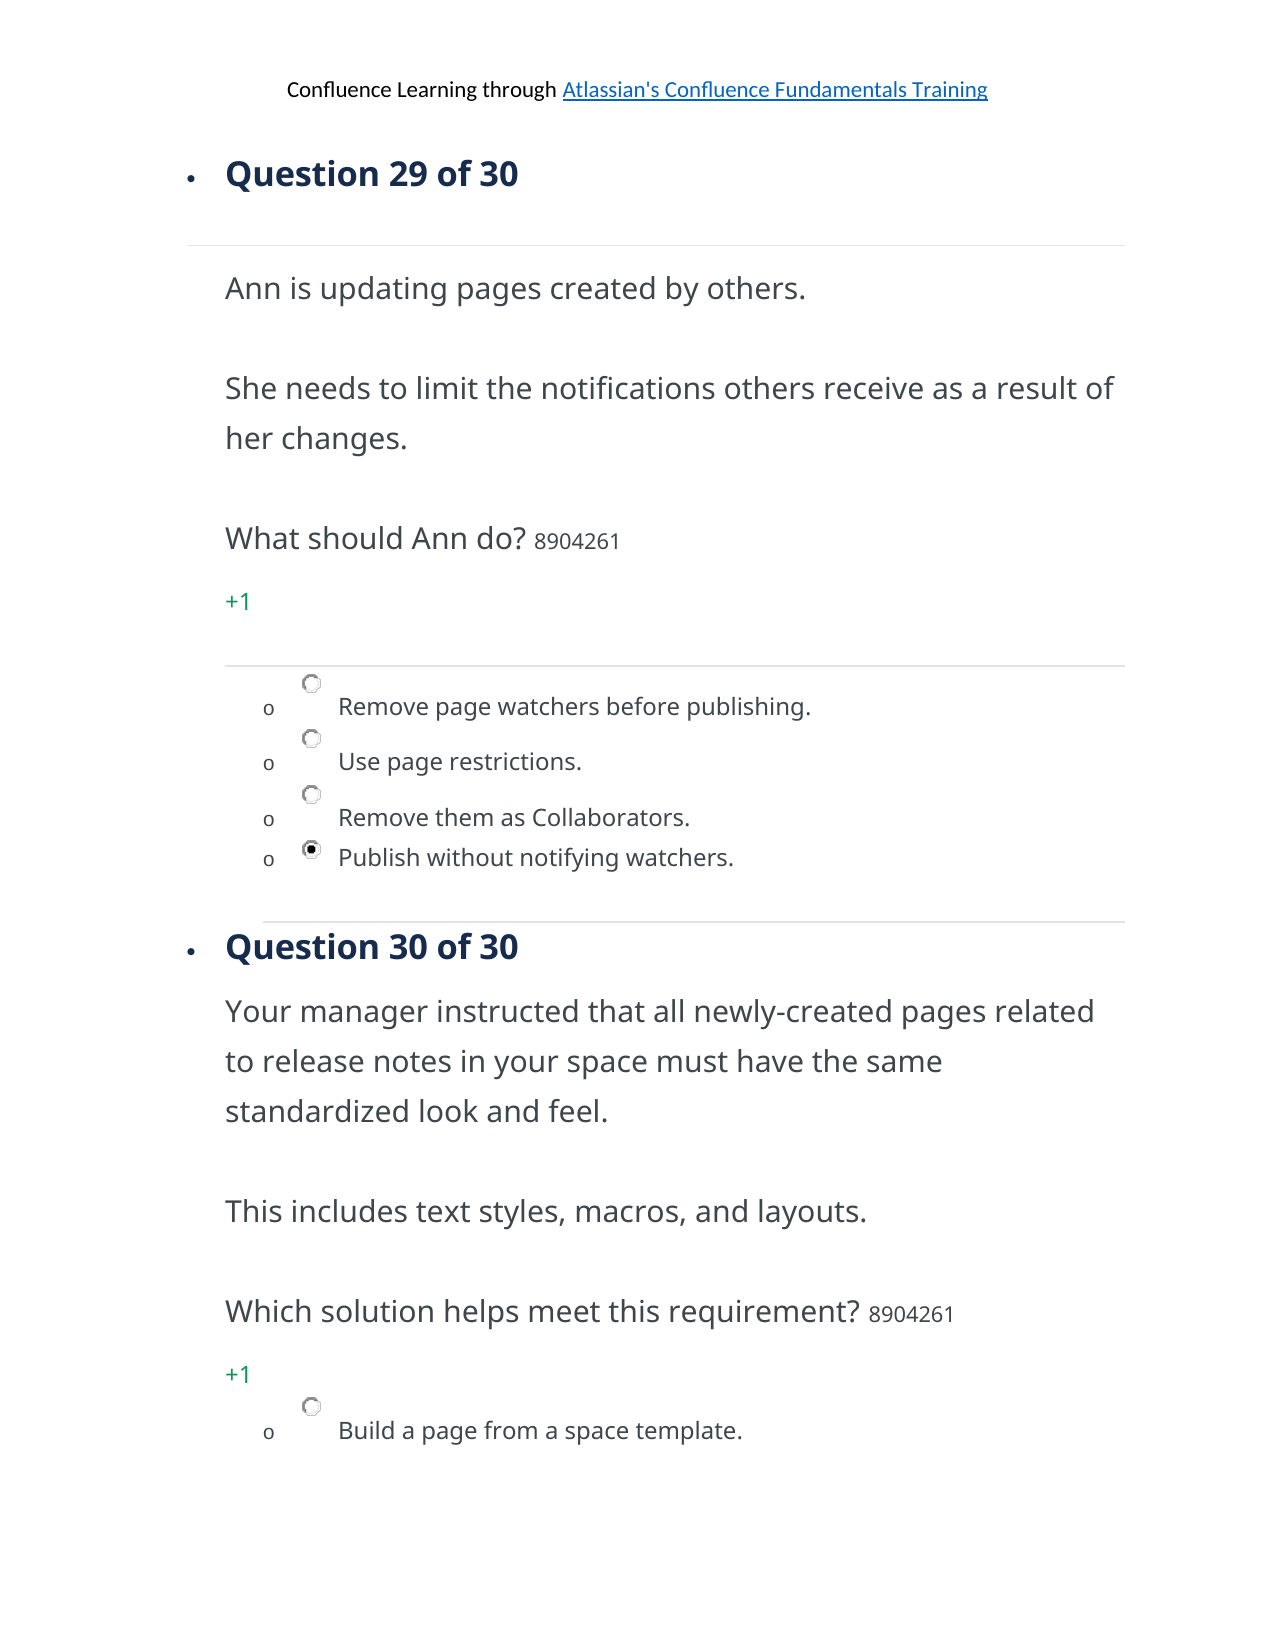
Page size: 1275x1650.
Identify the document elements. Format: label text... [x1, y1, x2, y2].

subtitle Question 30 of 30 [187, 923, 1125, 969]
list Remove them as Collaborators. [262, 778, 1125, 833]
list Publish without notifying watchers. [262, 833, 1125, 923]
text Your manager instructed that all newly-created pages related to release notes in your space must have the same standardized look and feel. This includes text styles, macros, and layouts. Which solution helps meet this requirement? 8904261 [225, 981, 1125, 1331]
list +1 [225, 573, 1125, 665]
list Remove page watchers before publishing. [262, 667, 1125, 722]
subtitle Question 29 of 30 [187, 150, 1125, 246]
list Build a page from a space template. [262, 1391, 1125, 1446]
list +1 [225, 1347, 1125, 1391]
list Use page restrictions. [262, 722, 1125, 778]
text Ann is updating pages created by others. She needs to limit the notifications others receive as a result of her changes. What should Ann do? 8904261 [225, 258, 1125, 558]
